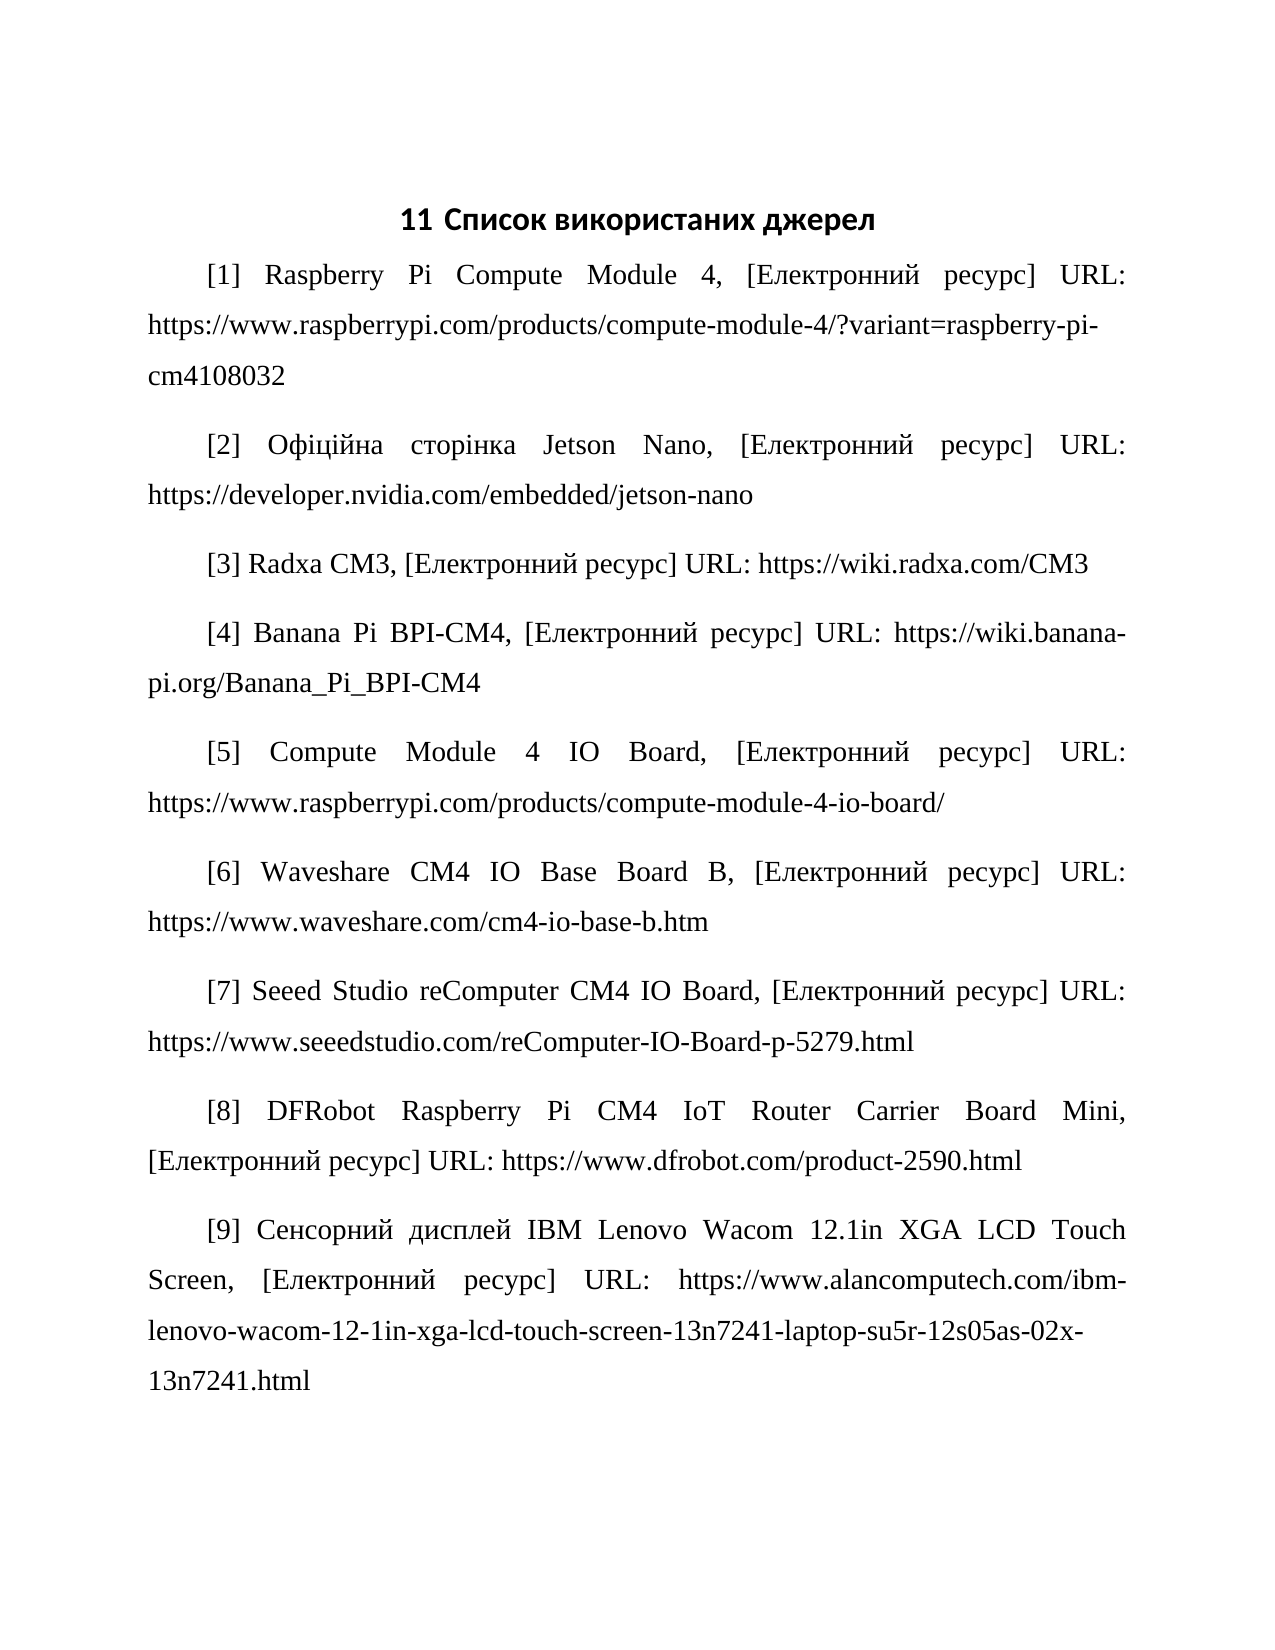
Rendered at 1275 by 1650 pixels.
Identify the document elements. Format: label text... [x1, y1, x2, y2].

text [9] Сенсорний дисплей IBM Lenovo Wacom 12.1in XGA LCD Touch Screen, [Електронний ресурс] URL: https://www.alancomputech.com/ibm-lenovo-wacom-12-1in-xga-lcd-touch-screen-13n7241-laptop-su5r-12s05as-02x-13n7241.html [148, 1212, 1127, 1397]
text [7] Seeed Studio reComputer CM4 IO Board, [Електронний ресурс] URL: https://www.seeedstudio.com/reComputer-IO-Board-p-5279.html [148, 973, 1127, 1057]
text [8] DFRobot Raspberry Pi CM4 IoT Router Carrier Board Mini, [Електронний ресурс] URL: https://www.dfrobot.com/product-2590.html [148, 1093, 1127, 1177]
text [5] Compute Module 4 IO Board, [Електронний ресурс] URL: https://www.raspberrypi.com/products/compute-module-4-io-board/ [148, 734, 1127, 818]
text [1] Raspberry Pi Compute Module 4, [Електронний ресурс] URL: https://www.raspberrypi.com/products/compute-module-4/?variant=raspberry-pi-cm4108032 [148, 257, 1127, 391]
text [4] Banana Pi BPI-CM4, [Електронний ресурс] URL: https://wiki.banana-pi.org/Banana_Pi_BPI-CM4 [148, 615, 1127, 699]
text [3] Radxa CM3, [Електронний ресурс] URL: https://wiki.radxa.com/CM3 [148, 546, 1127, 580]
subtitle Список використаних джерел [148, 198, 1127, 238]
text [2] Офіційна сторінка Jetson Nano, [Електронний ресурс] URL: https://developer.nvidia.com/embedded/jetson-nano [148, 427, 1127, 511]
text [6] Waveshare CM4 IO Base Board B, [Електронний ресурс] URL: https://www.waveshare.com/cm4-io-base-b.htm [148, 854, 1127, 938]
